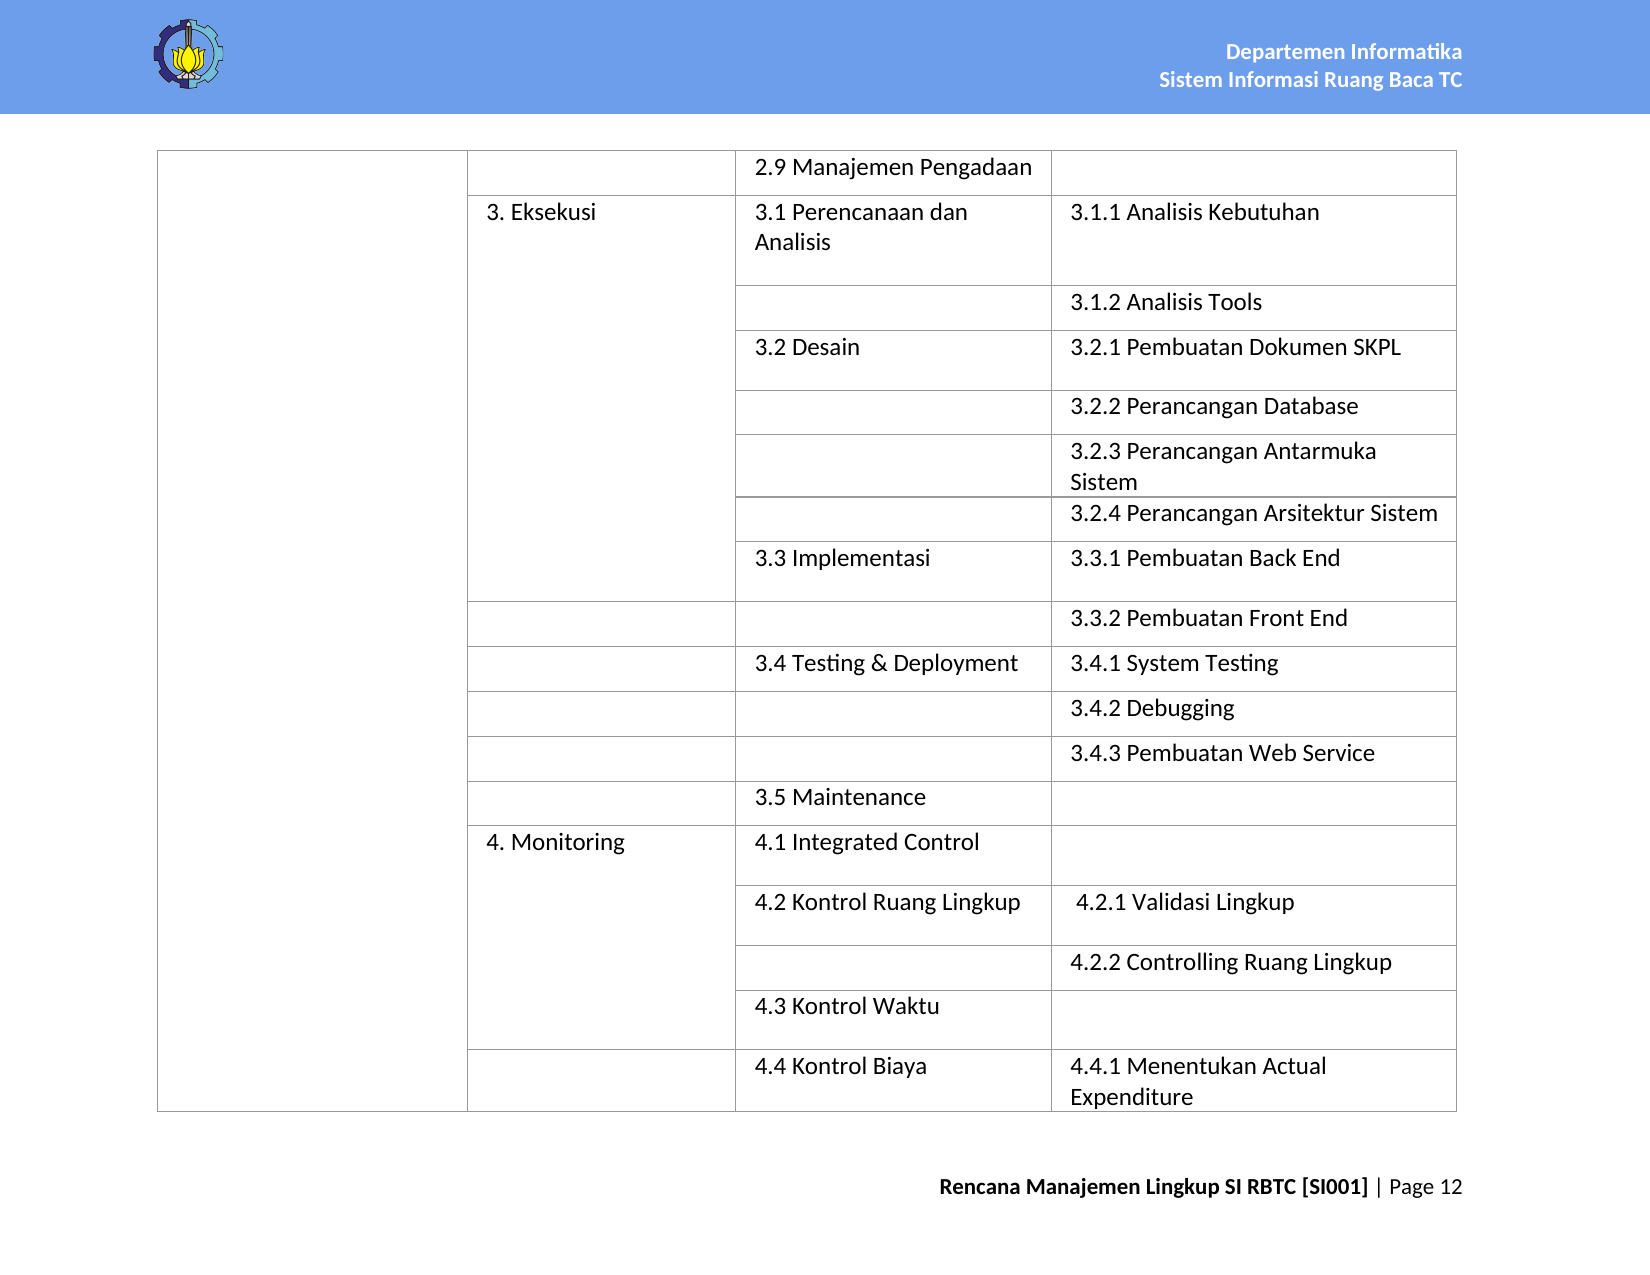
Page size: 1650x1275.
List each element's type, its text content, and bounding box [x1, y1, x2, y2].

table_cell 3.4.2 Debugging [1052, 692, 1456, 736]
table_cell 3.4 Testing & Deployment [736, 647, 1051, 691]
picture [153, 19, 224, 89]
table_cell 4.4.1 Menentukan Actual Expenditure [1052, 1050, 1456, 1111]
table_cell 4.4 Kontrol Biaya [736, 1050, 1051, 1111]
table_cell 3.1 Perencanaan dan Analisis [736, 196, 1051, 285]
table_cell 3.2.3 Perancangan Antarmuka Sistem [1052, 435, 1456, 496]
table_cell 3.2.2 Perancangan Database [1052, 391, 1456, 434]
table_cell 3.2 Desain [736, 331, 1051, 389]
table_cell [1052, 991, 1456, 1049]
table_cell 3.1.2 Analisis Tools [1052, 286, 1456, 330]
table_cell 4.3 Kontrol Waktu [736, 991, 1051, 1049]
table_cell [736, 391, 1051, 434]
table_cell [736, 946, 1051, 989]
table_cell [468, 602, 735, 646]
table_cell [736, 737, 1051, 781]
table_cell [468, 1050, 735, 1111]
table_cell [468, 737, 735, 781]
table_cell 4.1 Integrated Control [736, 826, 1051, 885]
table_cell 3.3.2 Pembuatan Front End [1052, 602, 1456, 646]
table_cell [1052, 826, 1456, 885]
table_cell [468, 692, 735, 736]
table_cell [736, 498, 1051, 541]
table_cell 4.2.1 Validasi Lingkup [1052, 886, 1456, 944]
table_cell 4.2.2 Controlling Ruang Lingkup [1052, 946, 1456, 989]
table_cell [736, 286, 1051, 330]
table_cell 3.5 Maintenance [736, 782, 1051, 825]
table_cell 3.3.1 Pembuatan Back End [1052, 542, 1456, 601]
table_cell 3.1.1 Analisis Kebutuhan [1052, 196, 1456, 285]
table_cell 2.9 Manajemen Pengadaan [736, 151, 1051, 195]
table_cell [1052, 782, 1456, 825]
table_cell 3.4.1 System Testing [1052, 647, 1456, 691]
table_cell 4.2 Kontrol Ruang Lingkup [736, 886, 1051, 944]
table_cell [736, 602, 1051, 646]
table_cell 3.3 Implementasi [736, 542, 1051, 601]
table_cell [736, 435, 1051, 496]
table_cell 3.2.4 Perancangan Arsitektur Sistem [1052, 498, 1456, 541]
table_cell 4. Monitoring [468, 826, 735, 1049]
table_cell 3. Eksekusi [468, 196, 735, 601]
table_cell 3.4.3 Pembuatan Web Service [1052, 737, 1456, 781]
table_cell [468, 647, 735, 691]
table_cell 3.2.1 Pembuatan Dokumen SKPL [1052, 331, 1456, 389]
table_cell [1052, 151, 1456, 195]
table_cell [468, 782, 735, 825]
table_cell [736, 692, 1051, 736]
